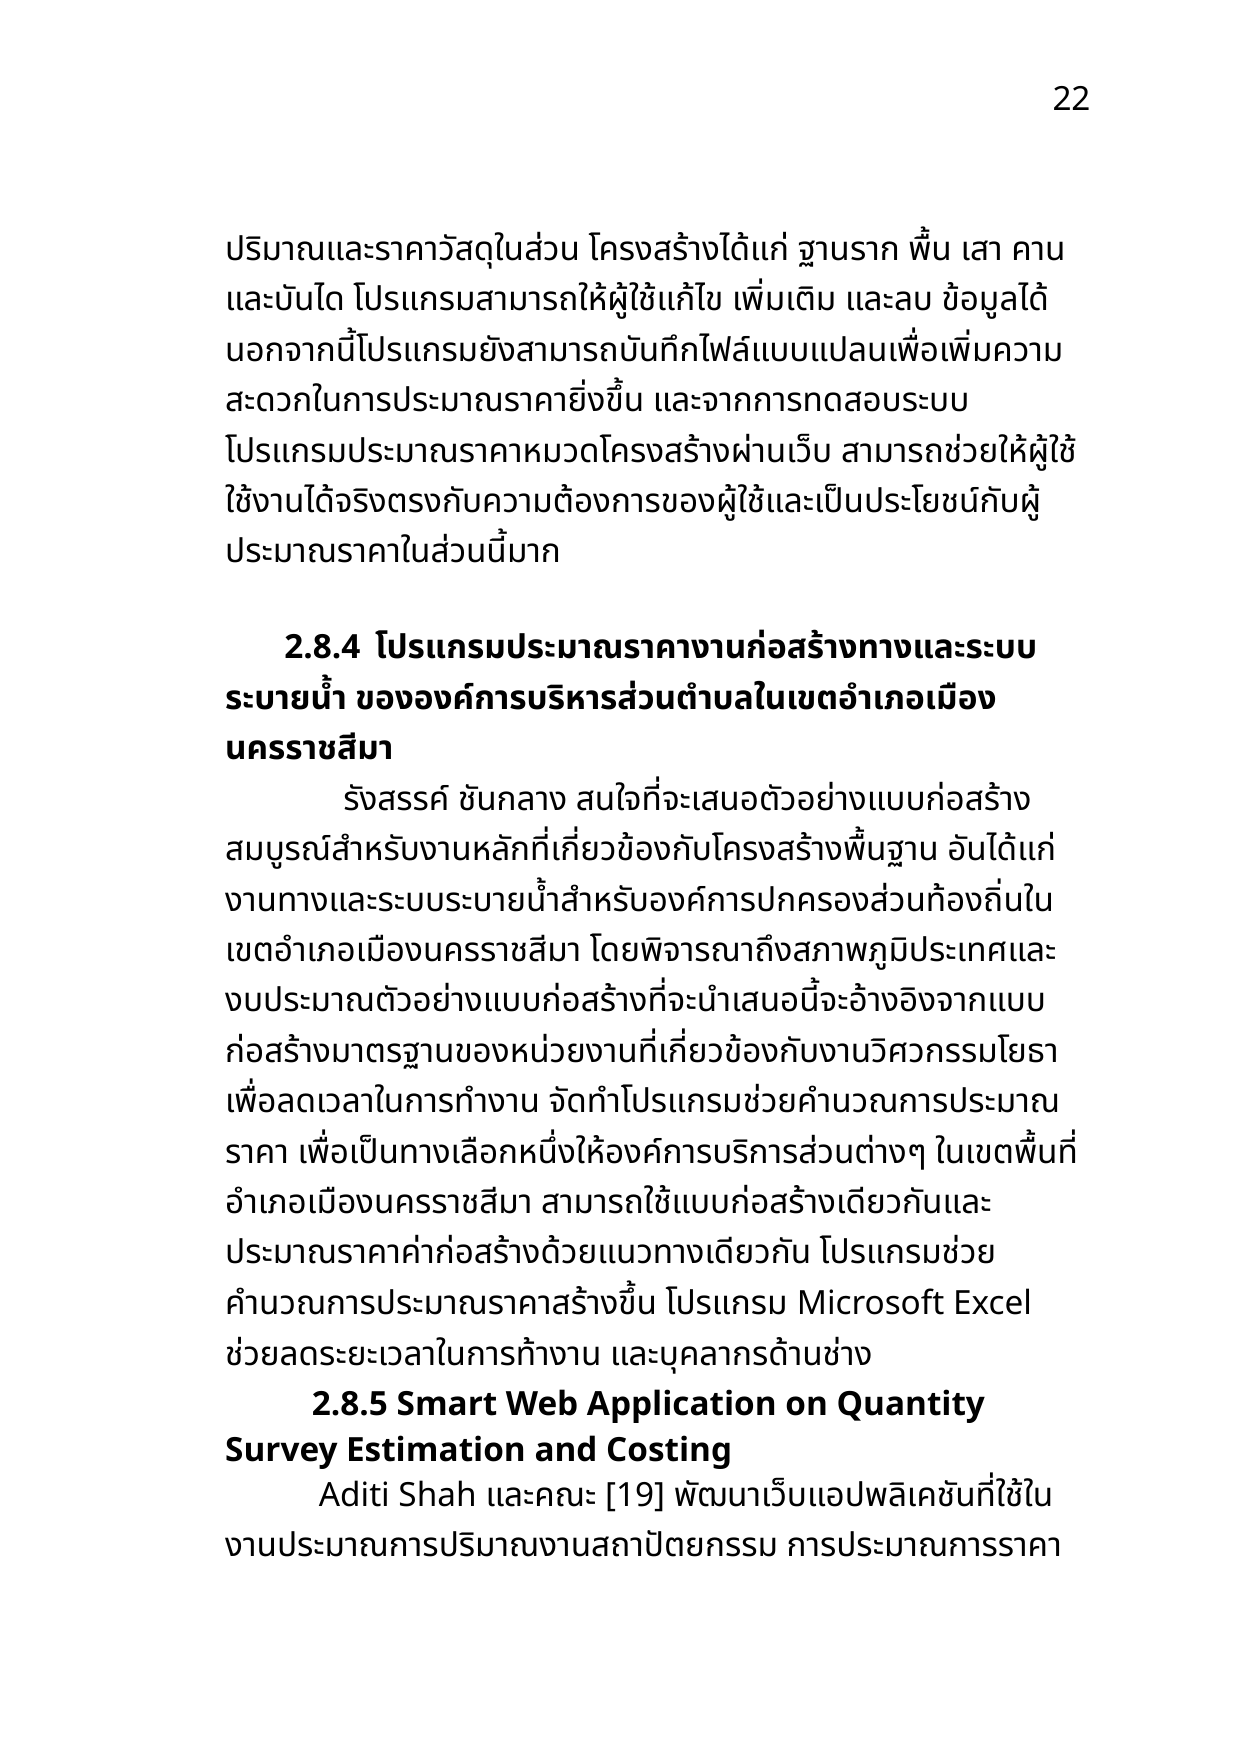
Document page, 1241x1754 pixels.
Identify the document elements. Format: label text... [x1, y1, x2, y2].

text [225, 225, 1090, 578]
text 2.8.4 โปรแกรมประมาณราคางานก่อสร้างทางและระบบระบายน้ำ ขององค์การบริหารส่วนตำบลในเขตอำเภอเมืองนครราชสีมา [225, 623, 1090, 775]
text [225, 1471, 1090, 1572]
subtitle 2.8.5 Smart Web Application on Quantity Survey Estimation and Costing [225, 1380, 1090, 1471]
text รังสรรค์ ชันกลาง สนใจที่จะเสนอตัวอย่างแบบก่อสร้างสมบูรณ์สำหรับงานหลักที่เกี่ยวข้องกับโครงสร้างพื้นฐาน อันได้แก่งานทางและระบบระบายน้ำสำหรับองค์การปกครองส่วนท้องถิ่นในเขตอำเภอเมืองนครราชสีมา โดยพิจารณาถึงสภาพภูมิประเทศและงบประมาณตัวอย่างแบบก่อสร้างที่จะนำเสนอนี้จะอ้างอิงจากแบบก่อสร้างมาตรฐานของหน่วยงานที่เกี่ยวข้องกับงานวิศวกรรมโยธา เพื่อลดเวลาในการทำงาน จัดทำโปรแกรมช่วยคำนวณการประมาณราคา เพื่อเป็นทางเลือกหนึ่งให้องค์การบริการส่วนต่างๆ ในเขตพื้นที่อำเภอเมืองนครราชสีมา สามารถใช้แบบก่อสร้างเดียวกันและประมาณราคาค่าก่อสร้างด้วยแนวทางเดียวกัน โปรแกรมช่วยคำนวณการประมาณราคาสร้างขึ้น โปรแกรม Microsoft Excel ช่วยลดระยะเวลาในการท้างาน และบุคลากรด้านช่าง [225, 775, 1090, 1380]
